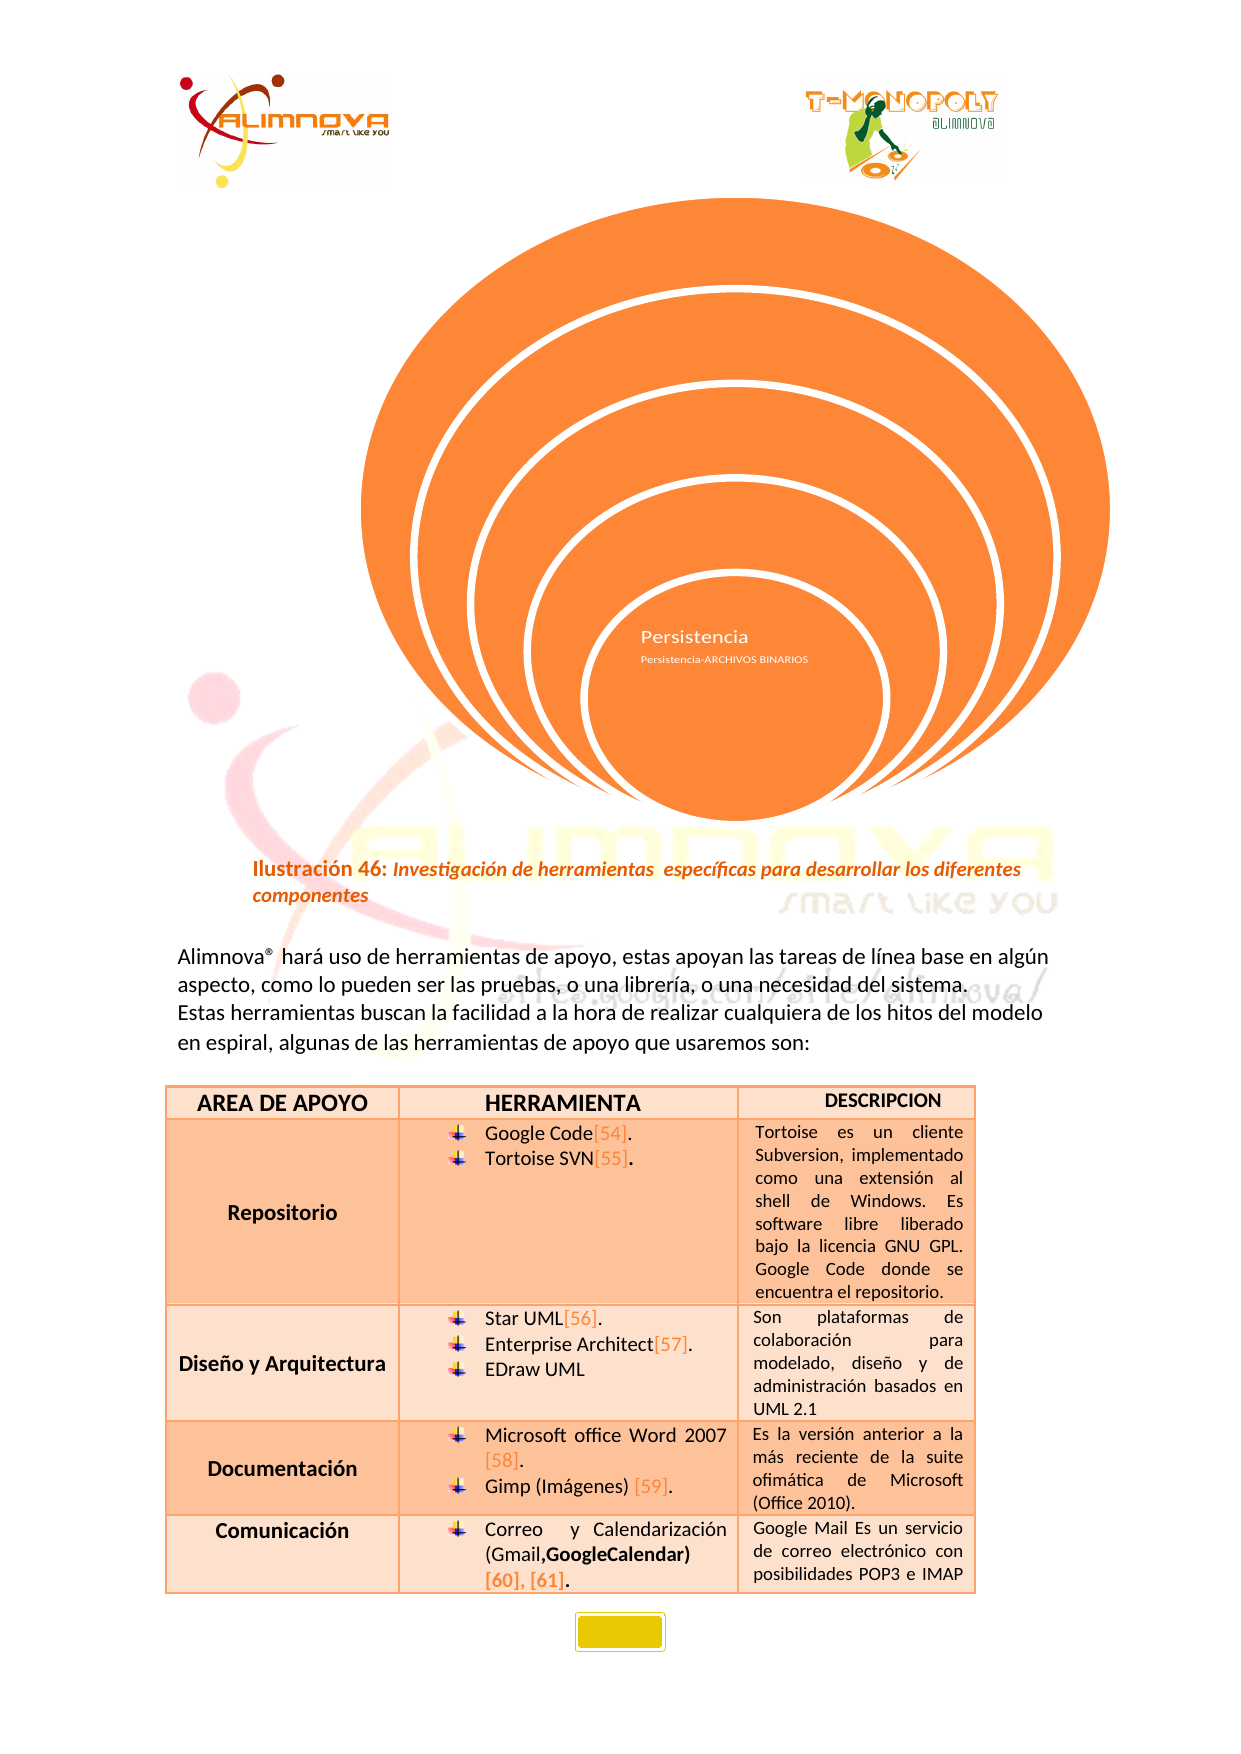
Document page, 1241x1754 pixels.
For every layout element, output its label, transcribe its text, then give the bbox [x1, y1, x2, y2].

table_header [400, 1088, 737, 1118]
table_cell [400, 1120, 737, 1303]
picture [448, 1476, 466, 1494]
text Alimnova® hará uso de herramientas de apoyo, estas apoyan las tareas de línea base en algún aspecto, como lo pueden ser las pruebas, o una librería, o una necesidad del sistema. [177, 942, 1063, 998]
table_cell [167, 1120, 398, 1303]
picture [802, 79, 1002, 184]
picture [448, 1360, 466, 1377]
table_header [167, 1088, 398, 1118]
picture [448, 1334, 466, 1352]
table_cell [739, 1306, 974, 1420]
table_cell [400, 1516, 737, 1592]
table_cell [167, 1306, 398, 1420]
picture [448, 1123, 466, 1141]
picture [448, 1309, 466, 1326]
picture [177, 73, 389, 189]
text Estas herramientas buscan la facilidad a la hora de realizar cualquiera de los hitos del modelo en espiral, algunas de las herramientas de apoyo que usaremos son: [177, 998, 1063, 1057]
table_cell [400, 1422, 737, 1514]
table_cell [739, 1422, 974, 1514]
picture [448, 1149, 466, 1166]
subtitle Ilustración 46: Investigación de herramientas específicas para desarrollar los diferentes componentes [252, 854, 1063, 908]
picture [448, 1519, 466, 1537]
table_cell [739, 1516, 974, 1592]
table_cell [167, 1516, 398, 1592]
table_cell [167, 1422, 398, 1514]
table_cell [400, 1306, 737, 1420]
picture [448, 1425, 466, 1443]
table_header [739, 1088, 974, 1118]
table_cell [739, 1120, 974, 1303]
